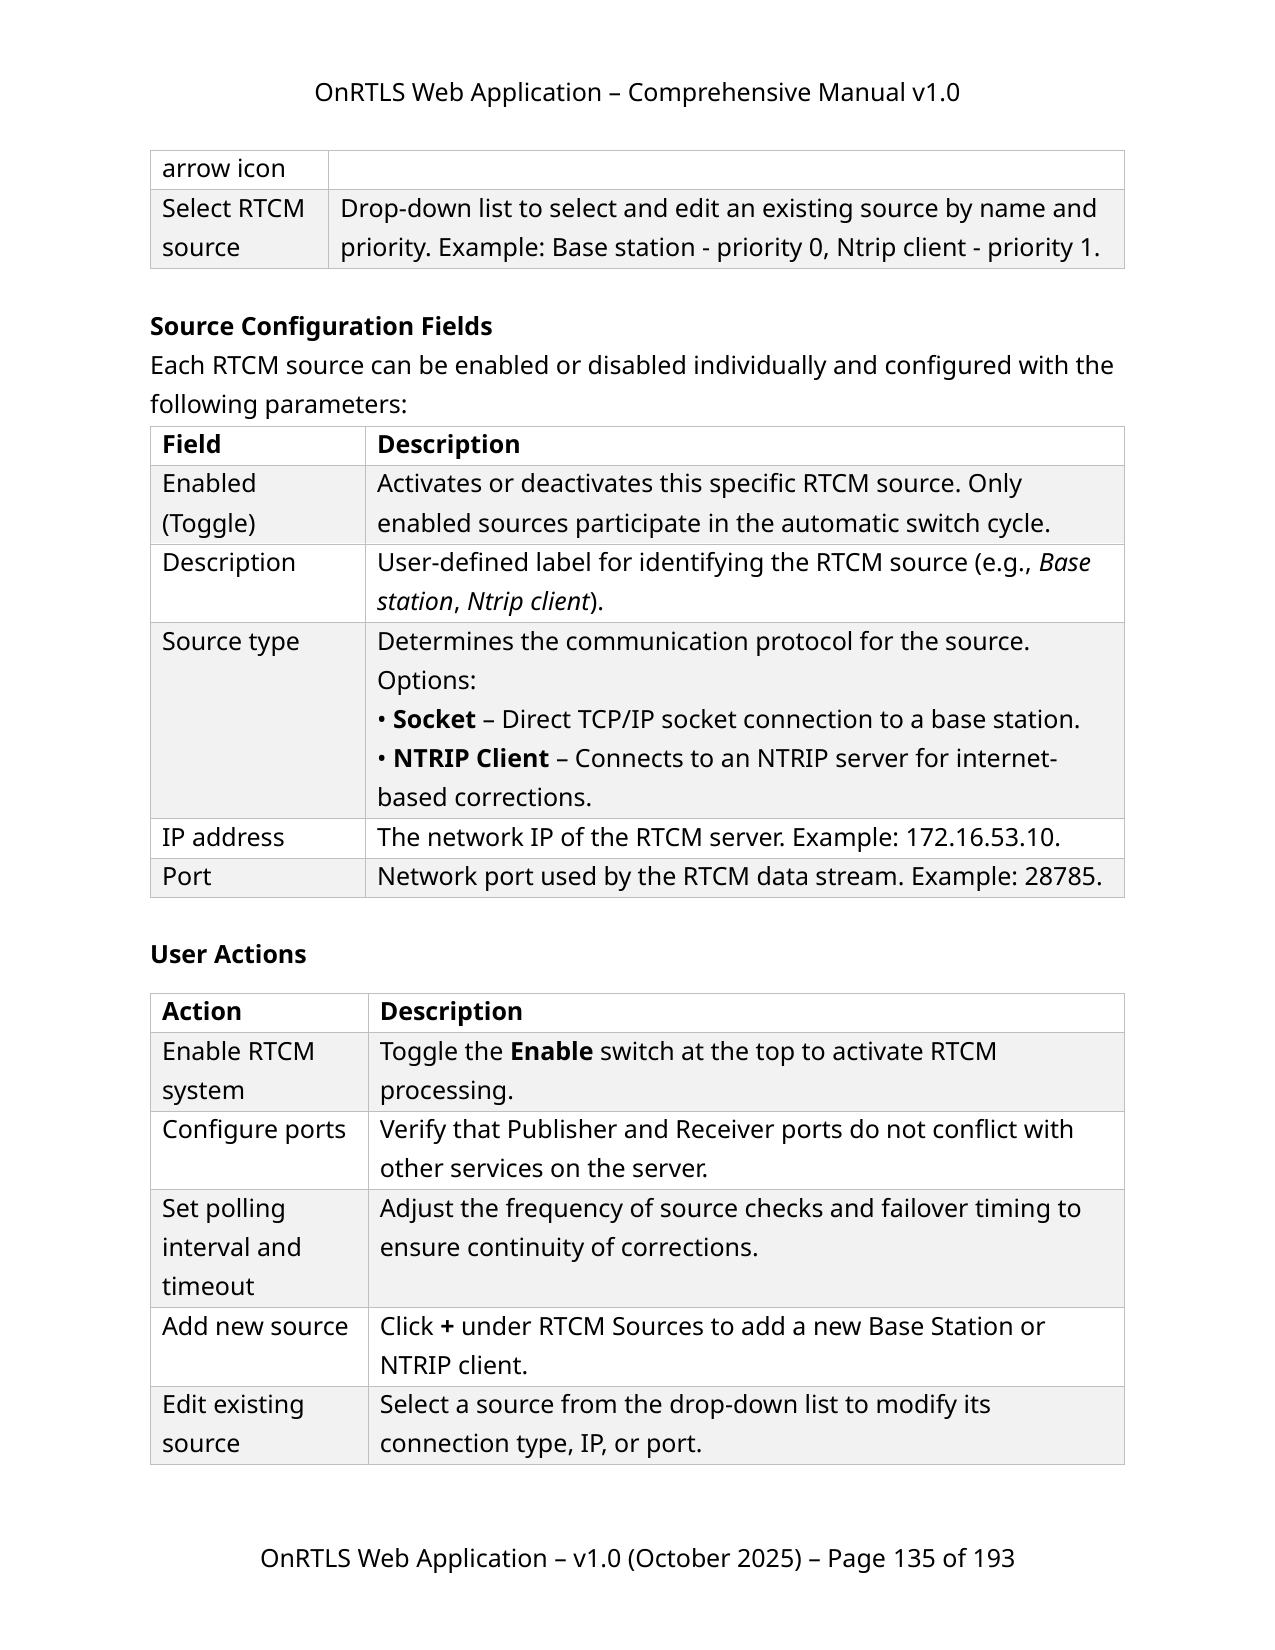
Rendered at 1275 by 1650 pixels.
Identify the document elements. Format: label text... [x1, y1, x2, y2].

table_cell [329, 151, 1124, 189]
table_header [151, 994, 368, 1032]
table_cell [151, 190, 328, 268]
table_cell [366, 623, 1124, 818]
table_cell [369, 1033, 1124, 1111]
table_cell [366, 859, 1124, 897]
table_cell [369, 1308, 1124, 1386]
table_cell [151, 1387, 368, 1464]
text Source Configuration Fields [150, 269, 1125, 342]
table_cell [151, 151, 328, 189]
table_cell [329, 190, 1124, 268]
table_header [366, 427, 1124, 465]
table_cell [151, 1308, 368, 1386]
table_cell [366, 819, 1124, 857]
text User Actions [150, 898, 1125, 971]
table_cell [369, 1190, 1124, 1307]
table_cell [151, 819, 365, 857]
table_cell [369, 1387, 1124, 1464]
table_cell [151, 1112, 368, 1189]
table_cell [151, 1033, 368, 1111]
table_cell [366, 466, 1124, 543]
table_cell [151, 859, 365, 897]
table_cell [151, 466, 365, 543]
text Each RTCM source can be enabled or disabled individually and configured with the following parameters: [150, 347, 1125, 421]
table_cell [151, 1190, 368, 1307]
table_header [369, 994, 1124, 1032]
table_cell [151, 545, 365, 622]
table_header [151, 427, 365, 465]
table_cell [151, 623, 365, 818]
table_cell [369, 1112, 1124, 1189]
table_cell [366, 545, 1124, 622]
